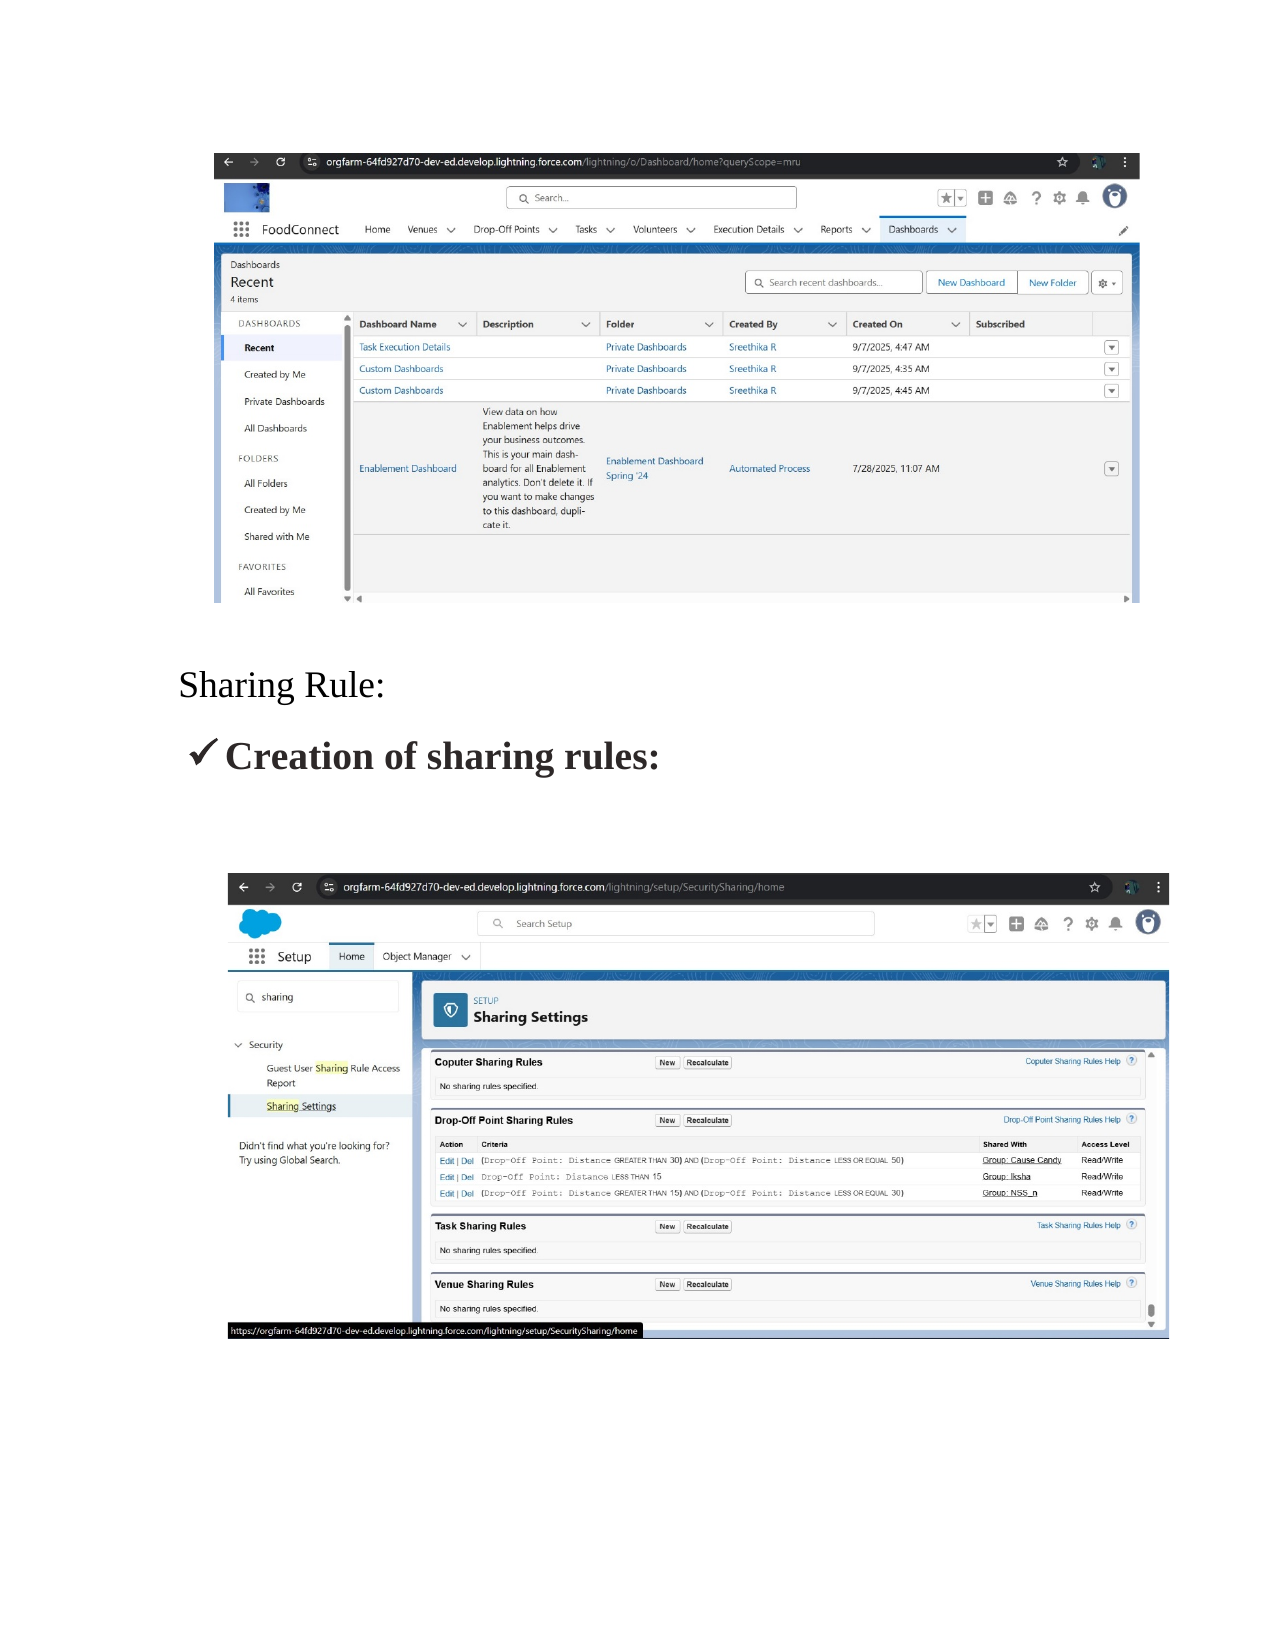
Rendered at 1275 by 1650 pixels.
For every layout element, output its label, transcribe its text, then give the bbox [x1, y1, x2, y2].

picture [214, 153, 1140, 603]
text Sharing Rule: [150, 663, 1188, 706]
subtitle Creation of sharing rules: [187, 731, 1189, 778]
picture [227, 873, 1170, 1339]
